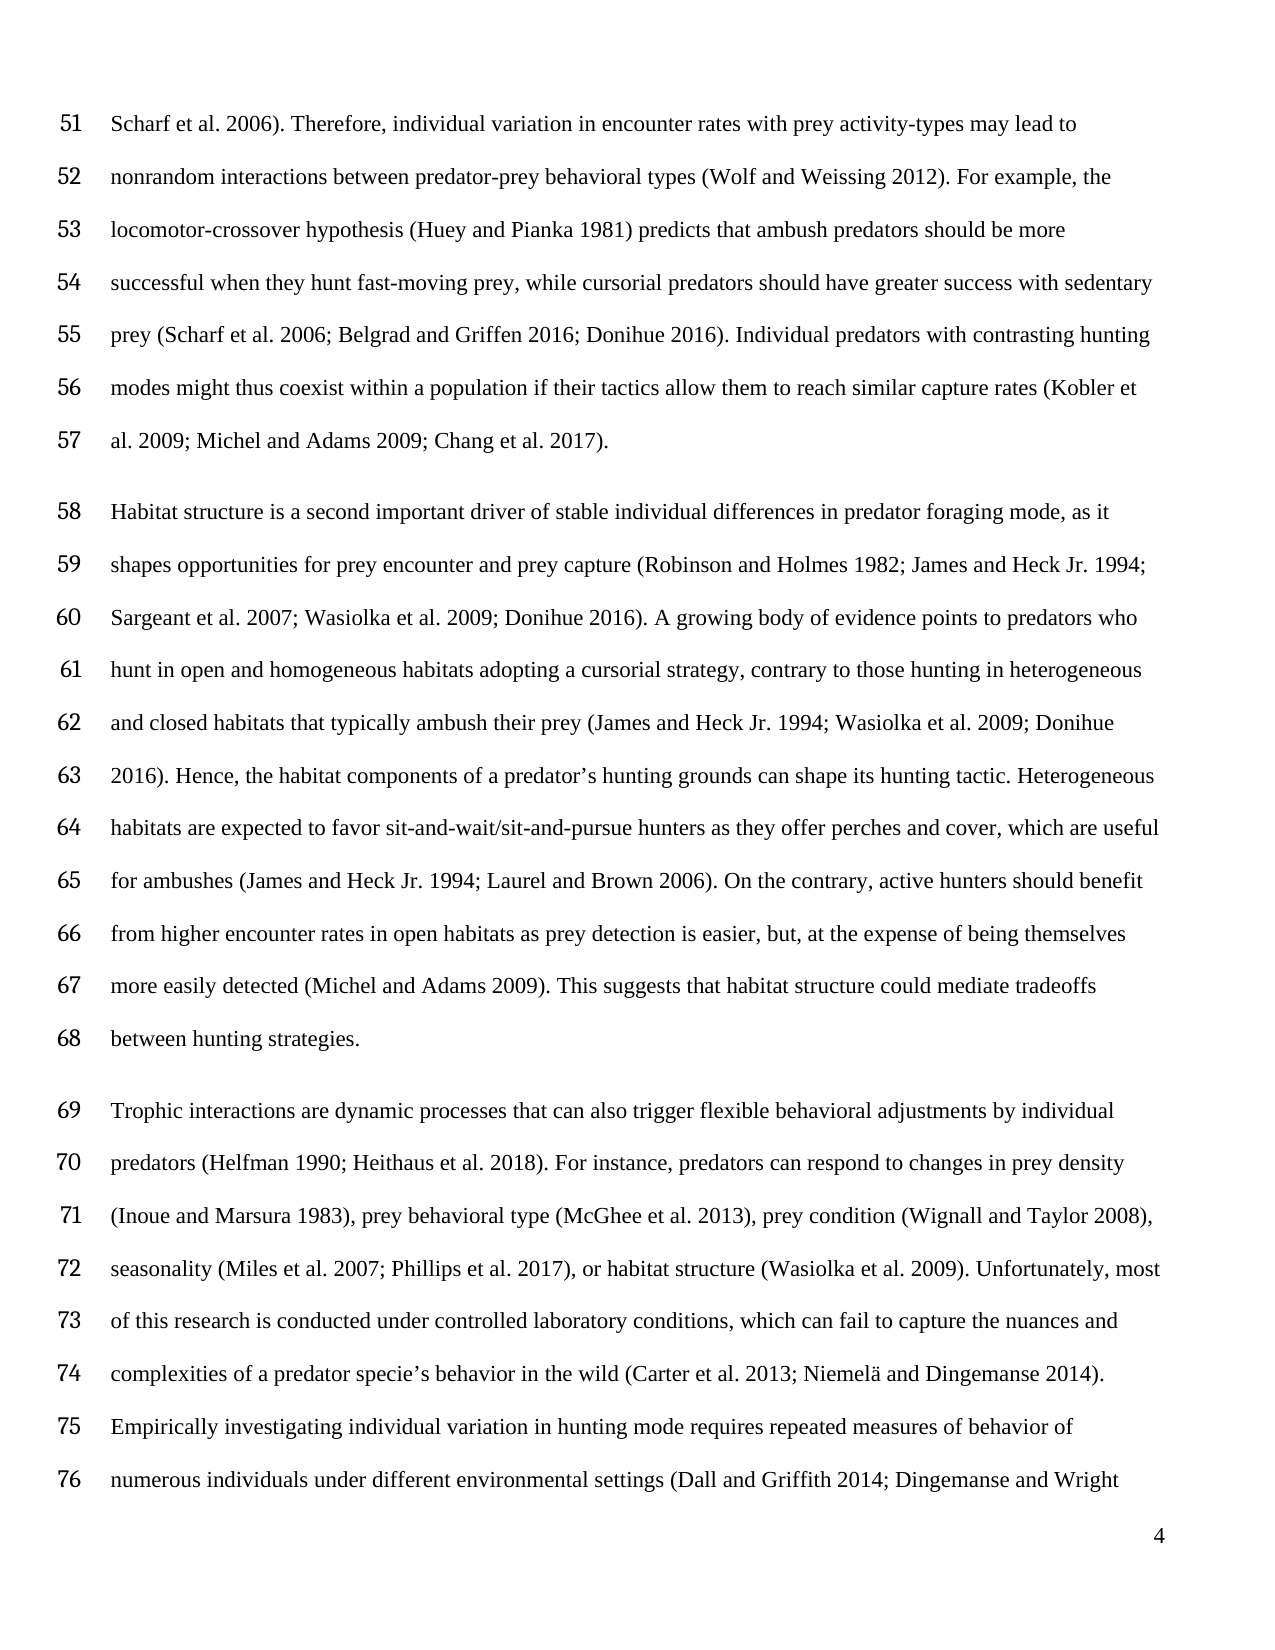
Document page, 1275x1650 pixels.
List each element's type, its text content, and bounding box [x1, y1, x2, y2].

text Habitat structure is a second important driver of stable individual differences in predator foraging mode, as it shapes opportunities for prey encounter and prey capture (Robinson and Holmes 1982; James and Heck Jr. 1994; Sargeant et al. 2007; Wasiolka et al. 2009; Donihue 2016). A growing body of evidence points to predators who hunt in open and homogeneous habitats adopting a cursorial strategy, contrary to those hunting in heterogeneous and closed habitats that typically ambush their prey (James and Heck Jr. 1994; Wasiolka et al. 2009; Donihue 2016). Hence, the habitat components of a predator’s hunting grounds can shape its hunting tactic. Heterogeneous habitats are expected to favor sit-and-wait/sit-and-pursue hunters as they offer perches and cover, which are useful for ambushes (James and Heck Jr. 1994; Laurel and Brown 2006). On the contrary, active hunters should benefit from higher encounter rates in open habitats as prey detection is easier, but, at the expense of being themselves more easily detected (Michel and Adams 2009). This suggests that habitat structure could mediate tradeoffs between hunting strategies. [110, 498, 1164, 1052]
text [110, 110, 1164, 453]
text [110, 1097, 1164, 1492]
